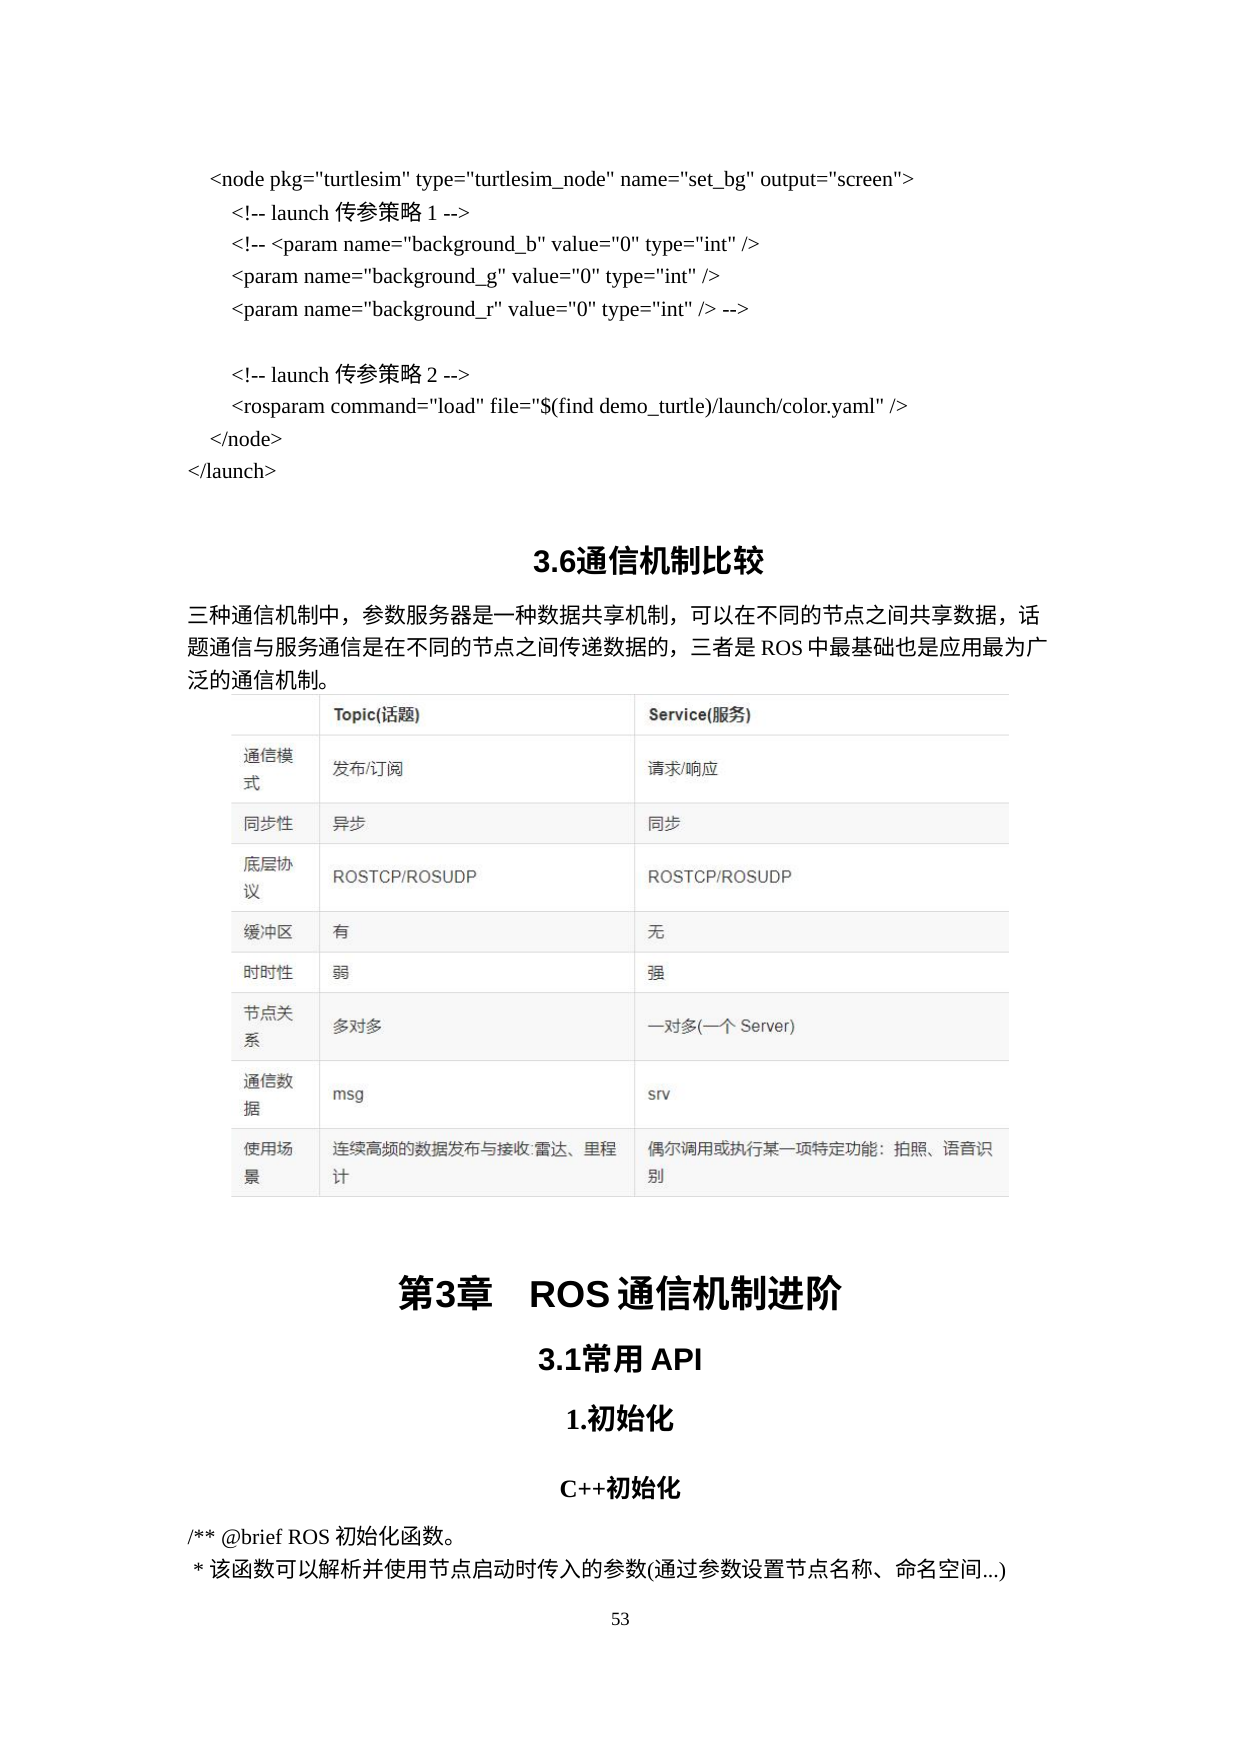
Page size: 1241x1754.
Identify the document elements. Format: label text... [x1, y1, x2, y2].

text <!-- launch 传参策略2 --> [187, 357, 1053, 389]
text * 该函数可以解析并使用节点启动时传入的参数(通过参数设置节点名称、命名空间...) [187, 1551, 1053, 1584]
subtitle 通信机制比较 [244, 536, 1053, 581]
subtitle ROS通信机制进阶 [187, 1263, 1053, 1318]
text /** @brief ROS初始化函数。 [187, 1519, 1053, 1551]
text <rosparam command="load" file="$(find demo_turtle)/launch/color.yaml" /> [187, 389, 1053, 422]
text </node> [187, 422, 1053, 454]
picture [231, 694, 1009, 1198]
text C++初始化 [187, 1454, 1053, 1519]
text <param name="background_r" value="0" type="int" /> --> [187, 292, 1053, 324]
text </launch> [187, 454, 1053, 487]
text 三种通信机制中，参数服务器是一种数据共享机制，可以在不同的节点之间共享数据，话题通信与服务通信是在不同的节点之间传递数据的，三者是ROS中最基础也是应用最为广泛的通信机制。 [187, 597, 1053, 695]
subtitle 常用API [187, 1334, 1053, 1379]
text <!-- <param name="background_b" value="0" type="int" /> [187, 227, 1053, 259]
text <node pkg="turtlesim" type="turtlesim_node" name="set_bg" output="screen"> [187, 162, 1053, 194]
text <param name="background_g" value="0" type="int" /> [187, 259, 1053, 292]
subtitle 1.初始化 [187, 1395, 1053, 1438]
text <!-- launch 传参策略1 --> [187, 194, 1053, 227]
